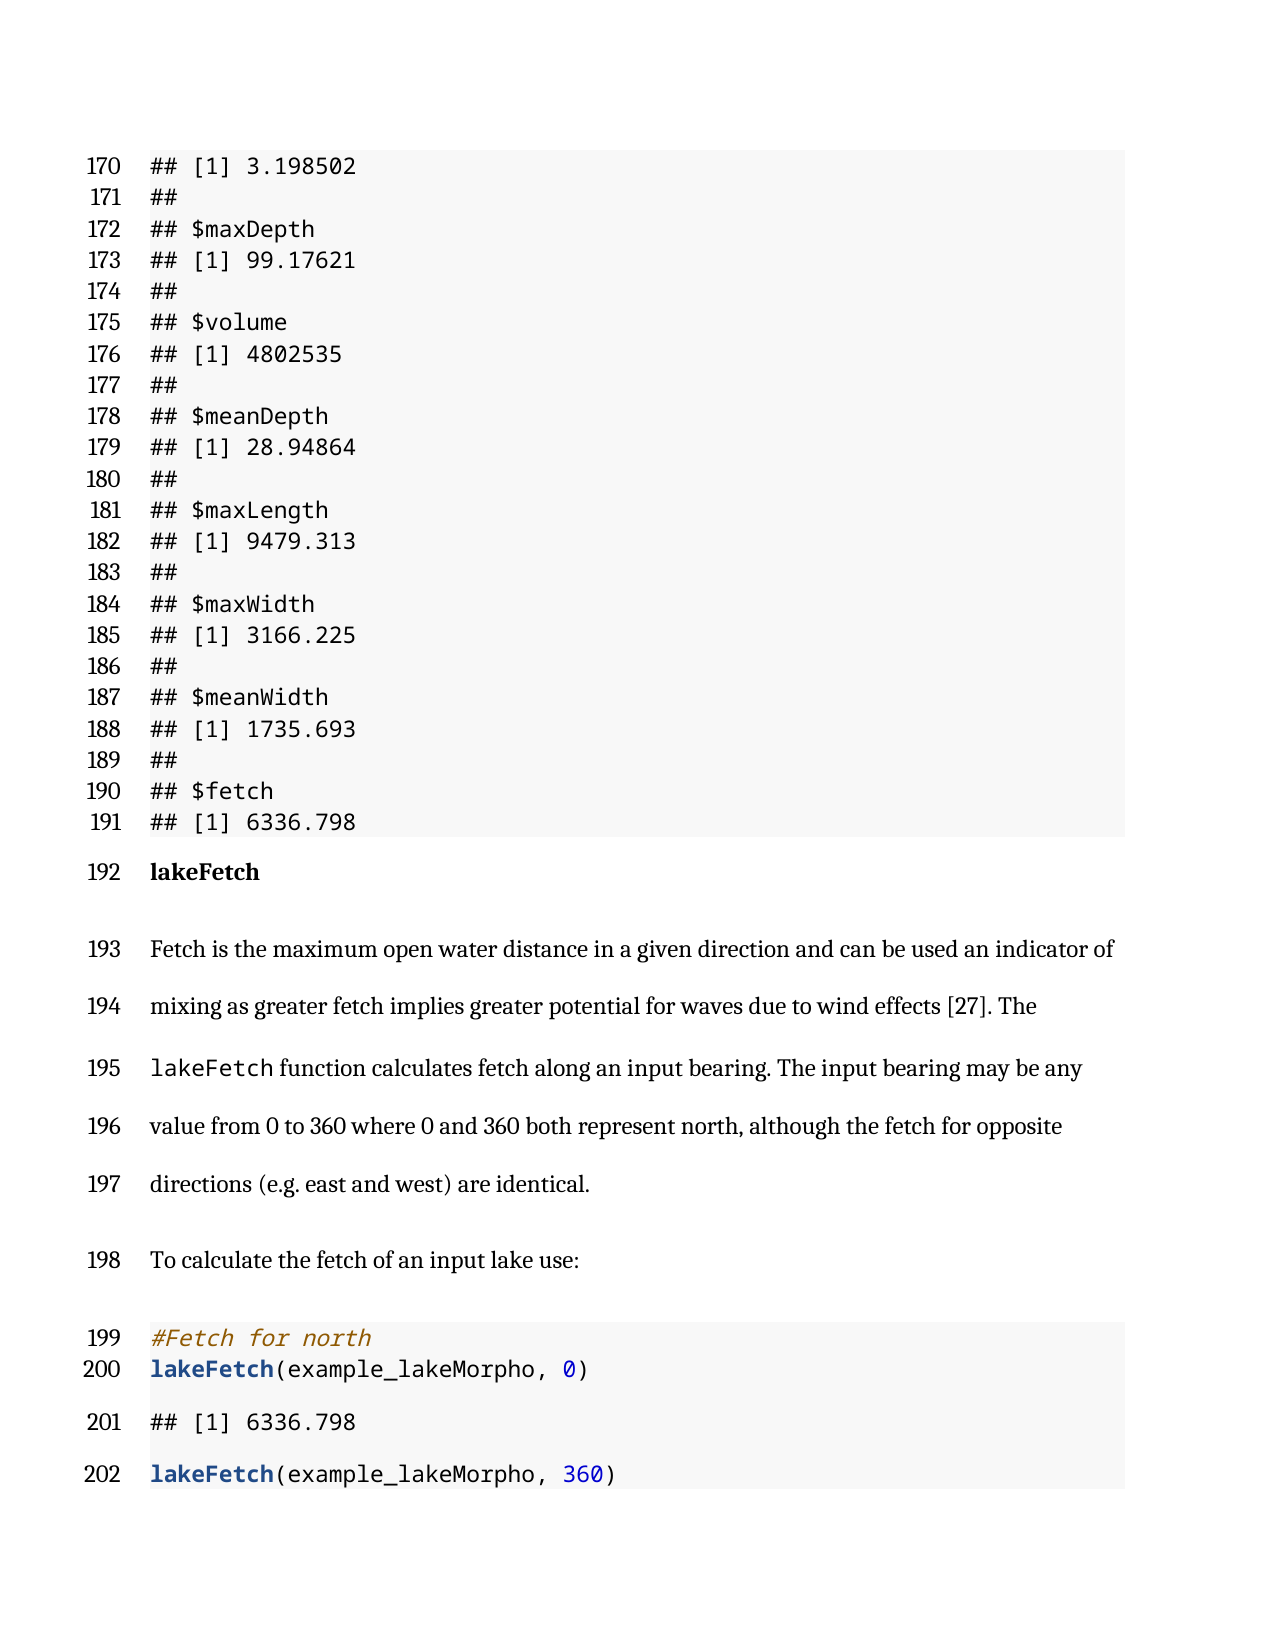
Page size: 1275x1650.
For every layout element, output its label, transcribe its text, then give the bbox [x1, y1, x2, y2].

text lakeFetch(example_lakeMorpho, 360) [150, 1457, 1125, 1489]
text To calculate the fetch of an input lake use: [150, 1246, 1125, 1274]
text Fetch is the maximum open water distance in a given direction and can be used an indicator of mixing as greater fetch implies greater potential for waves due to wind effects [27]. The lakeFetch function calculates fetch along an input bearing. The input bearing may be any value from 0 to 360 where 0 and 360 both represent north, although the fetch for opposite directions (e.g. east and west) are identical. [150, 934, 1125, 1198]
text lakeFetch [150, 858, 1125, 887]
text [150, 150, 1125, 837]
text ## [1] 6336.798 [150, 1405, 1125, 1437]
text #Fetch for north lakeFetch(example_lakeMorpho, 0) [370, 1322, 1125, 1384]
